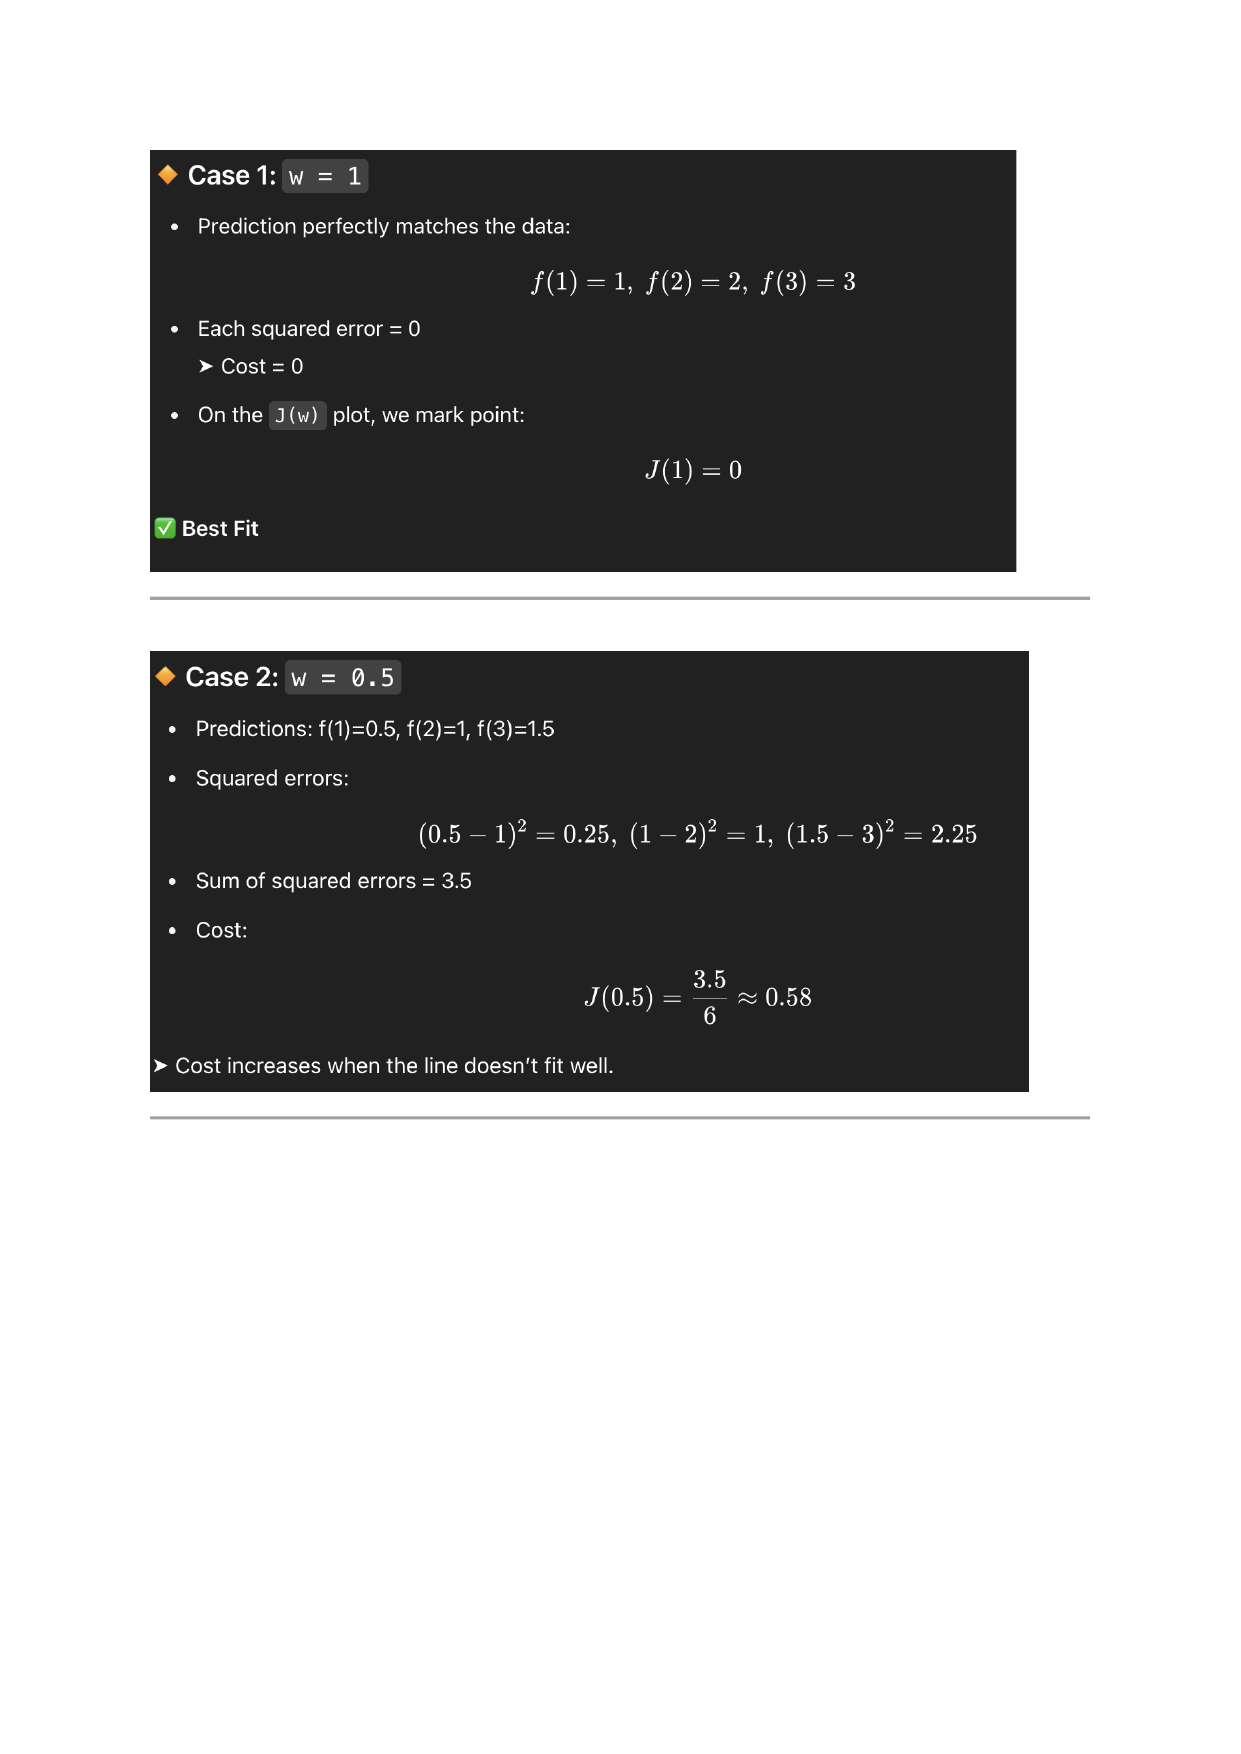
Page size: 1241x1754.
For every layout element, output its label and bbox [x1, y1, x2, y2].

picture [150, 150, 1017, 572]
picture [150, 651, 1029, 1092]
